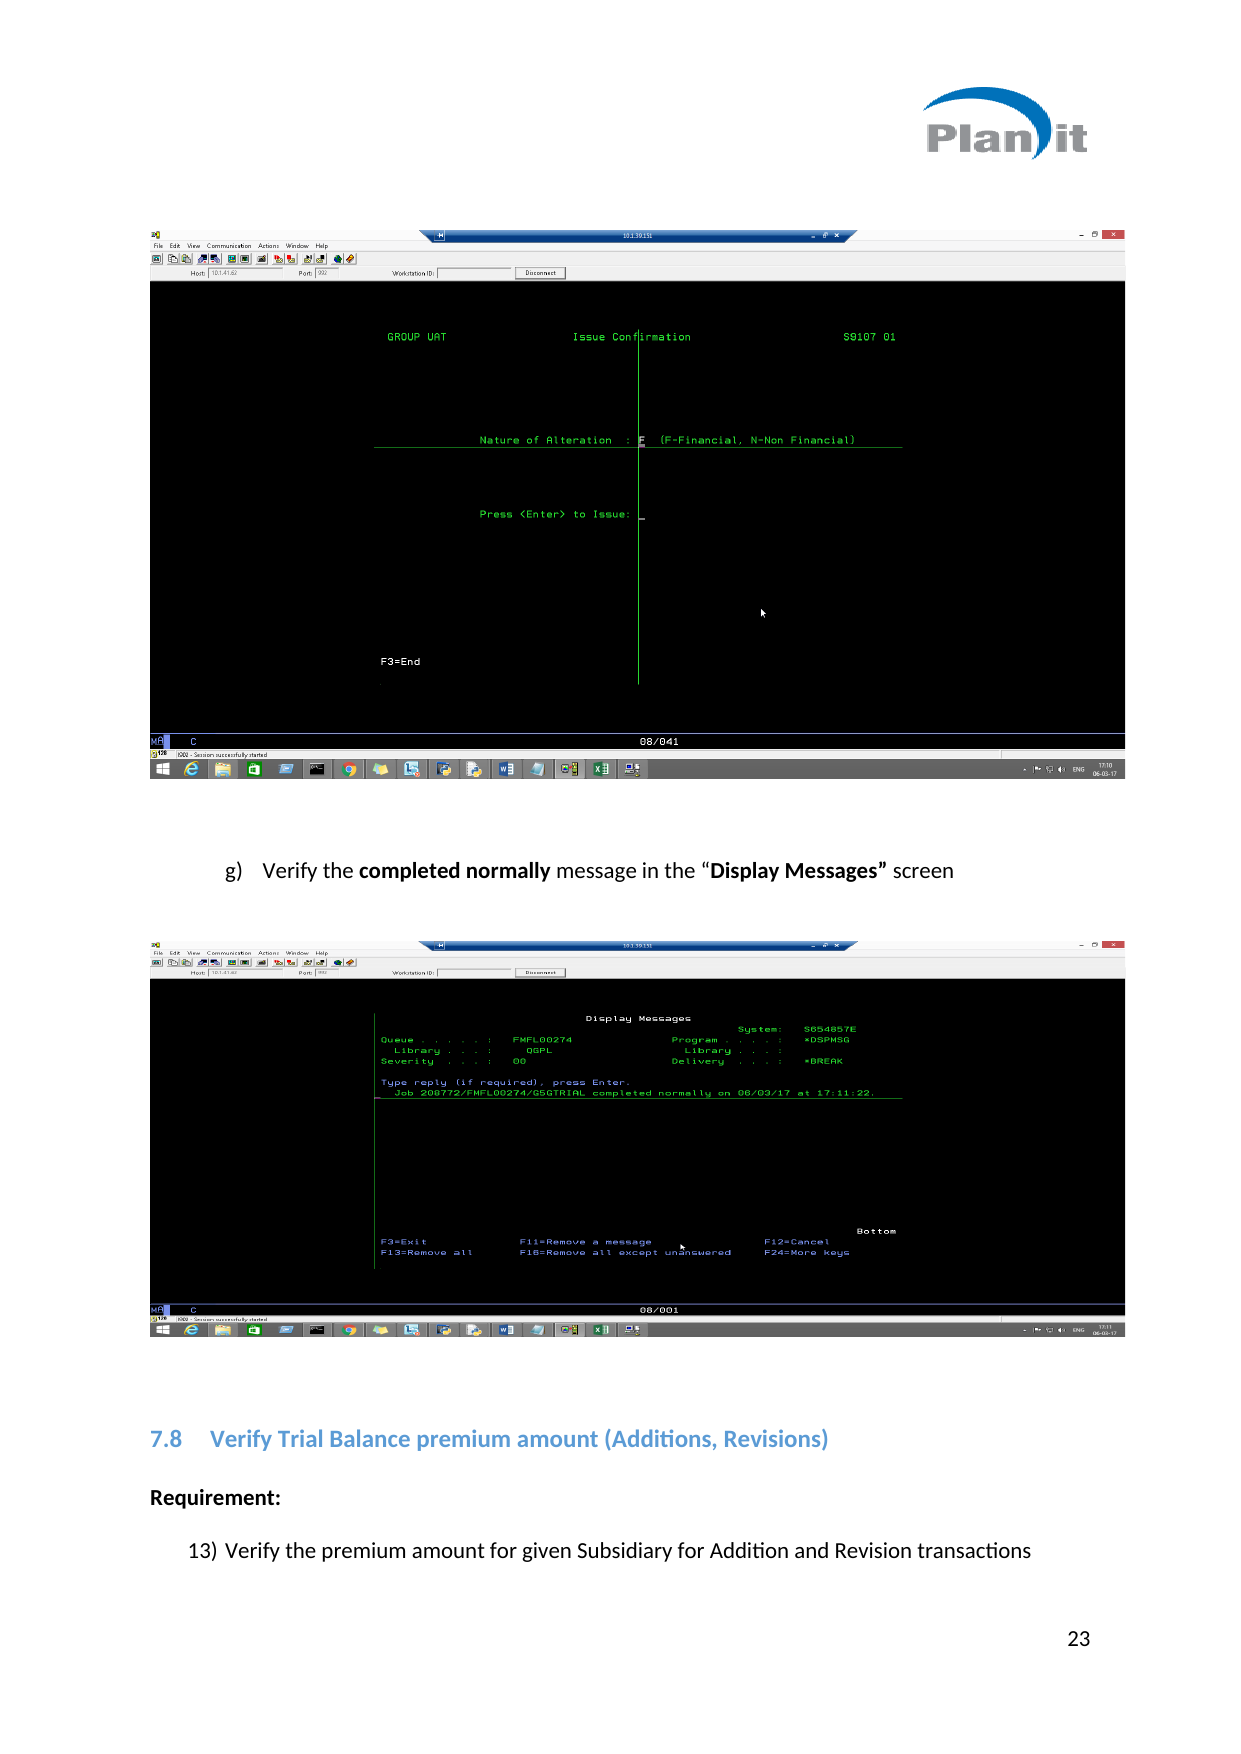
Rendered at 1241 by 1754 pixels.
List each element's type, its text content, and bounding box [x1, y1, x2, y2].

text Requirement: [150, 1483, 1090, 1511]
subtitle Verify Trial Balance premium amount (Additions, Revisions) [150, 1423, 1090, 1454]
picture [150, 941, 1125, 1337]
picture [923, 73, 1091, 177]
picture [150, 230, 1125, 779]
list Verify the premium amount for given Subsidiary for Addition and Revision transactions [187, 1536, 1090, 1564]
list Verify the completed normally message in the “Display Messages” screen [225, 856, 1090, 884]
